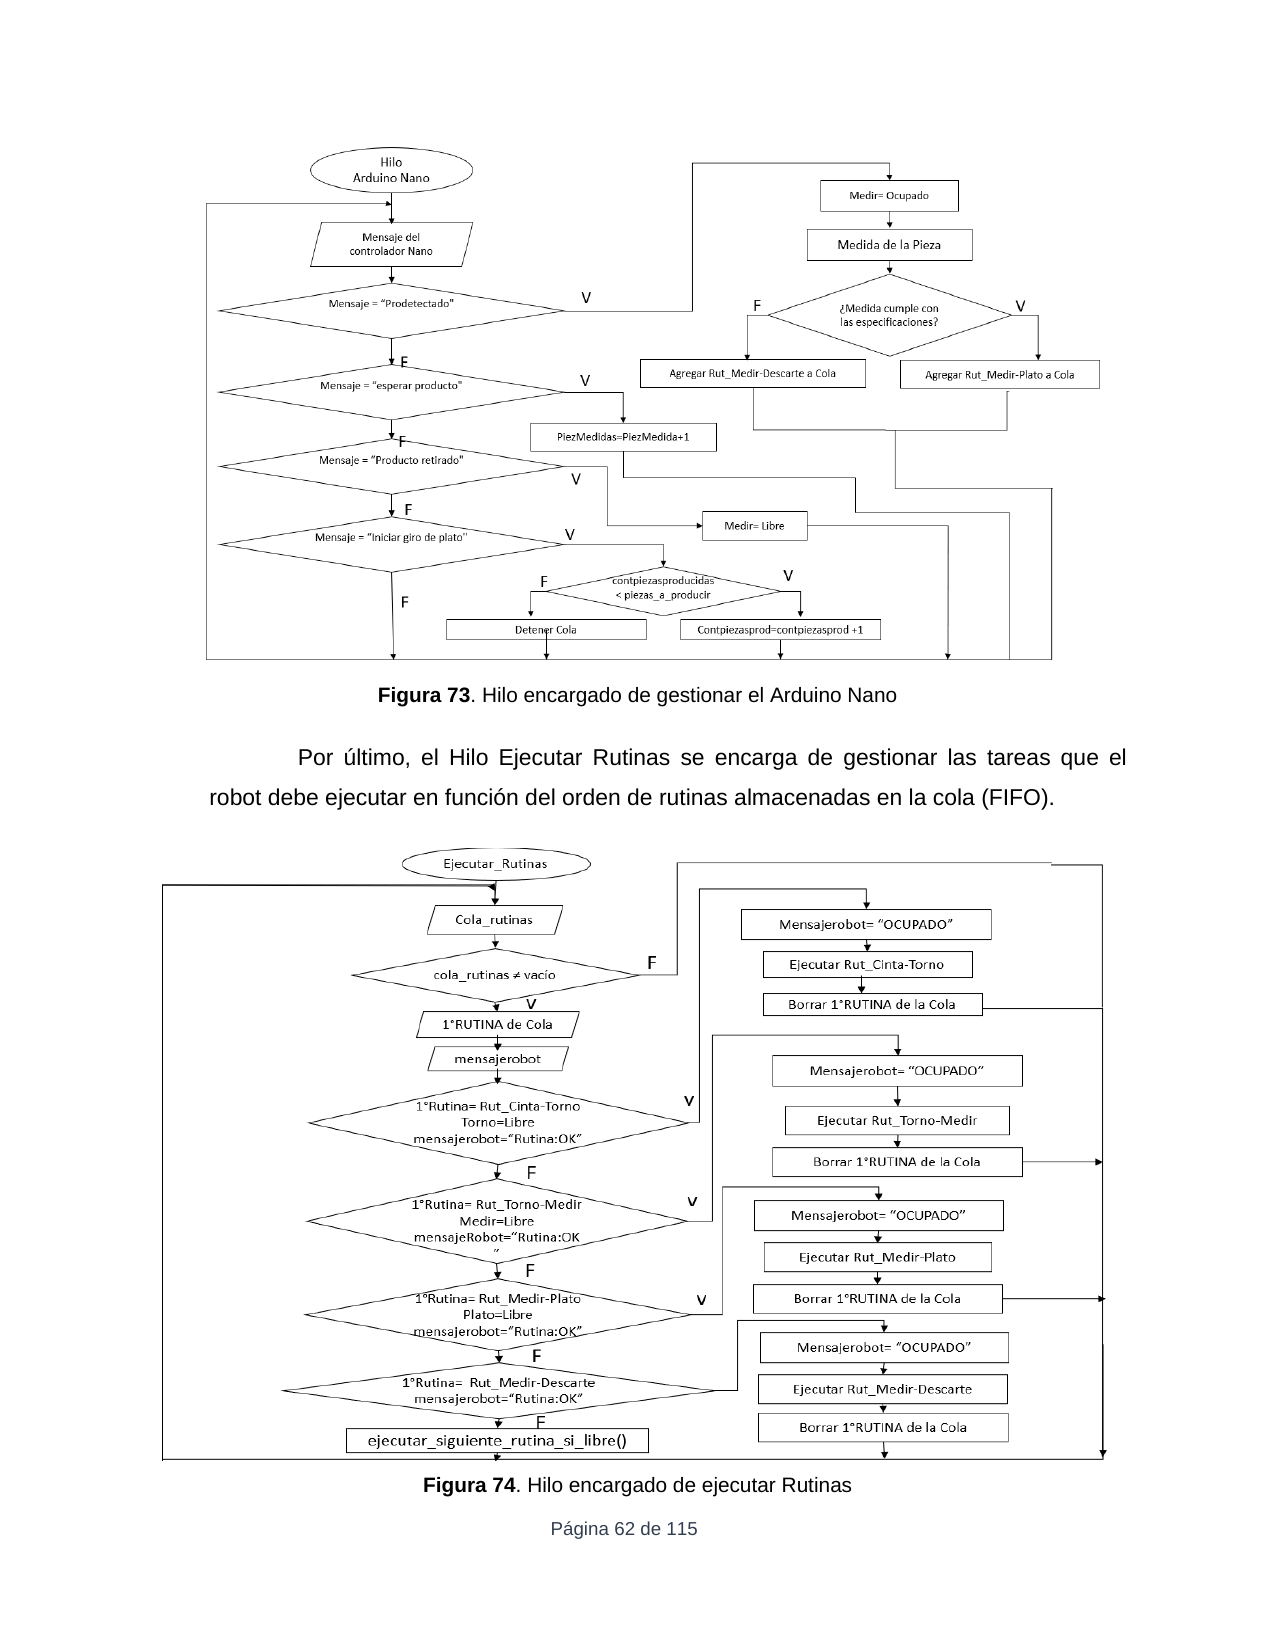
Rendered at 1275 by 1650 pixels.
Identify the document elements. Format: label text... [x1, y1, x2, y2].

text Por último, el Hilo Ejecutar Rutinas se encarga de gestionar las tareas que el robot debe ejecutar en función del orden de rutinas almacenadas en la cola (FIFO). [209, 744, 1127, 810]
picture [150, 848, 1125, 1461]
picture [174, 147, 1101, 672]
